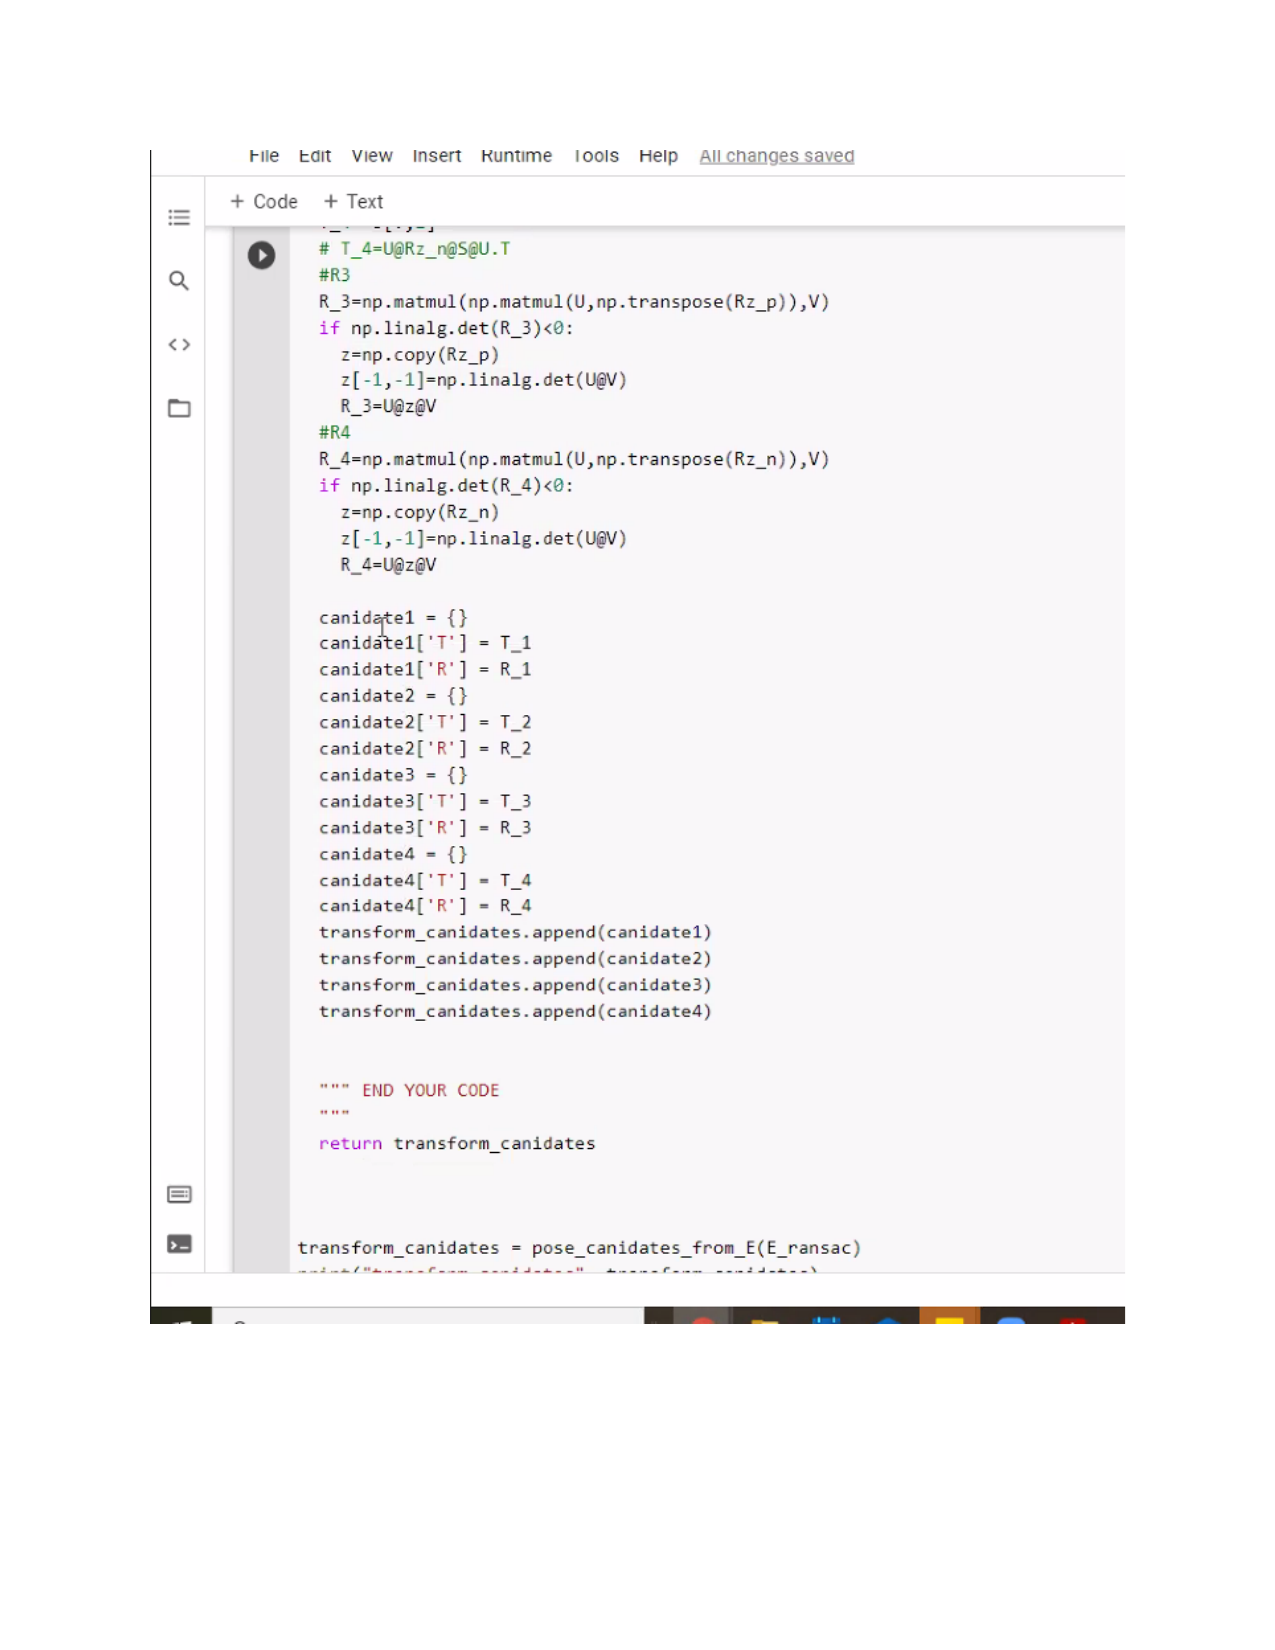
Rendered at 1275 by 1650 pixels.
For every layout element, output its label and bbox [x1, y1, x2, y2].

picture [150, 150, 1125, 1324]
